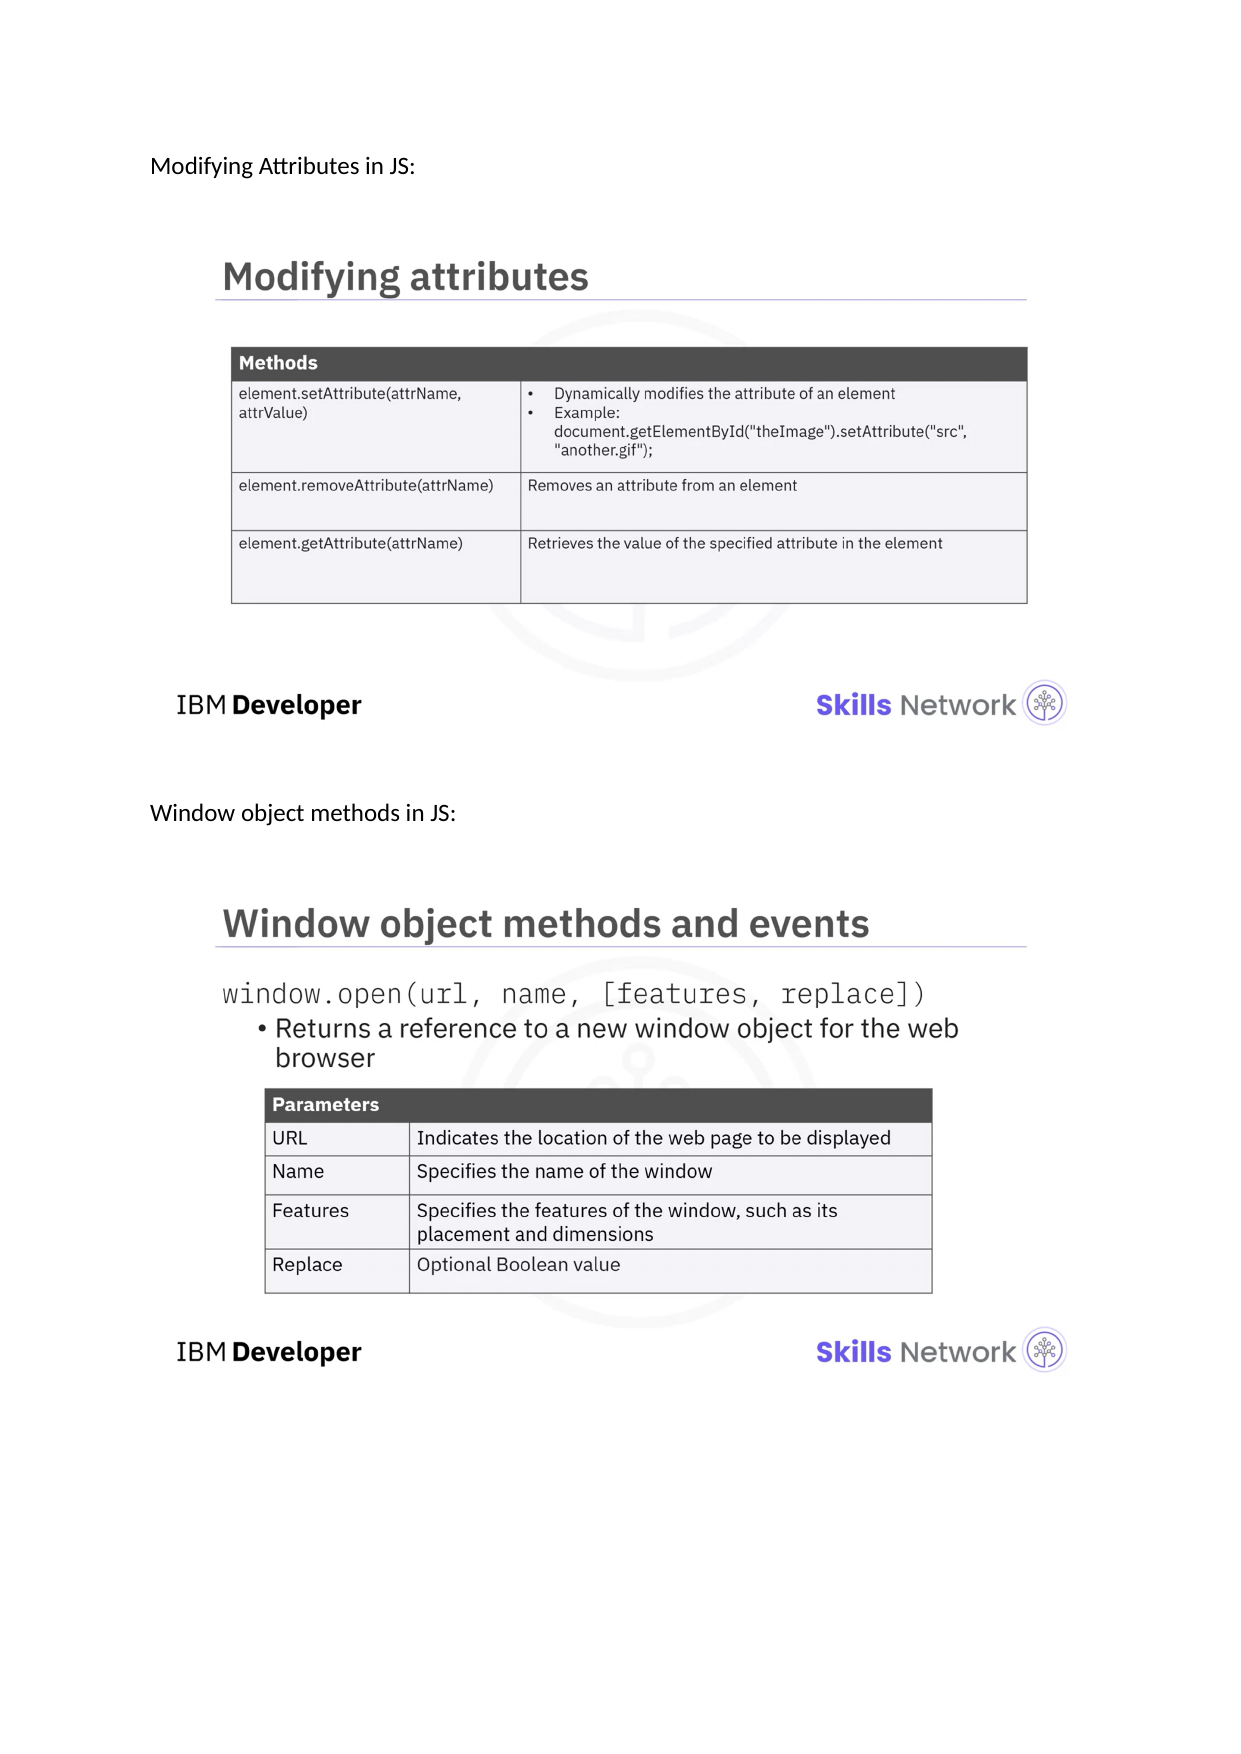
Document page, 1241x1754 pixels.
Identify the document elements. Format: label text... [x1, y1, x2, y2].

text Modifying Attributes in JS: [150, 150, 1090, 181]
picture [150, 846, 1091, 1376]
picture [150, 199, 1091, 729]
text Window object methods in JS: [150, 797, 1090, 827]
